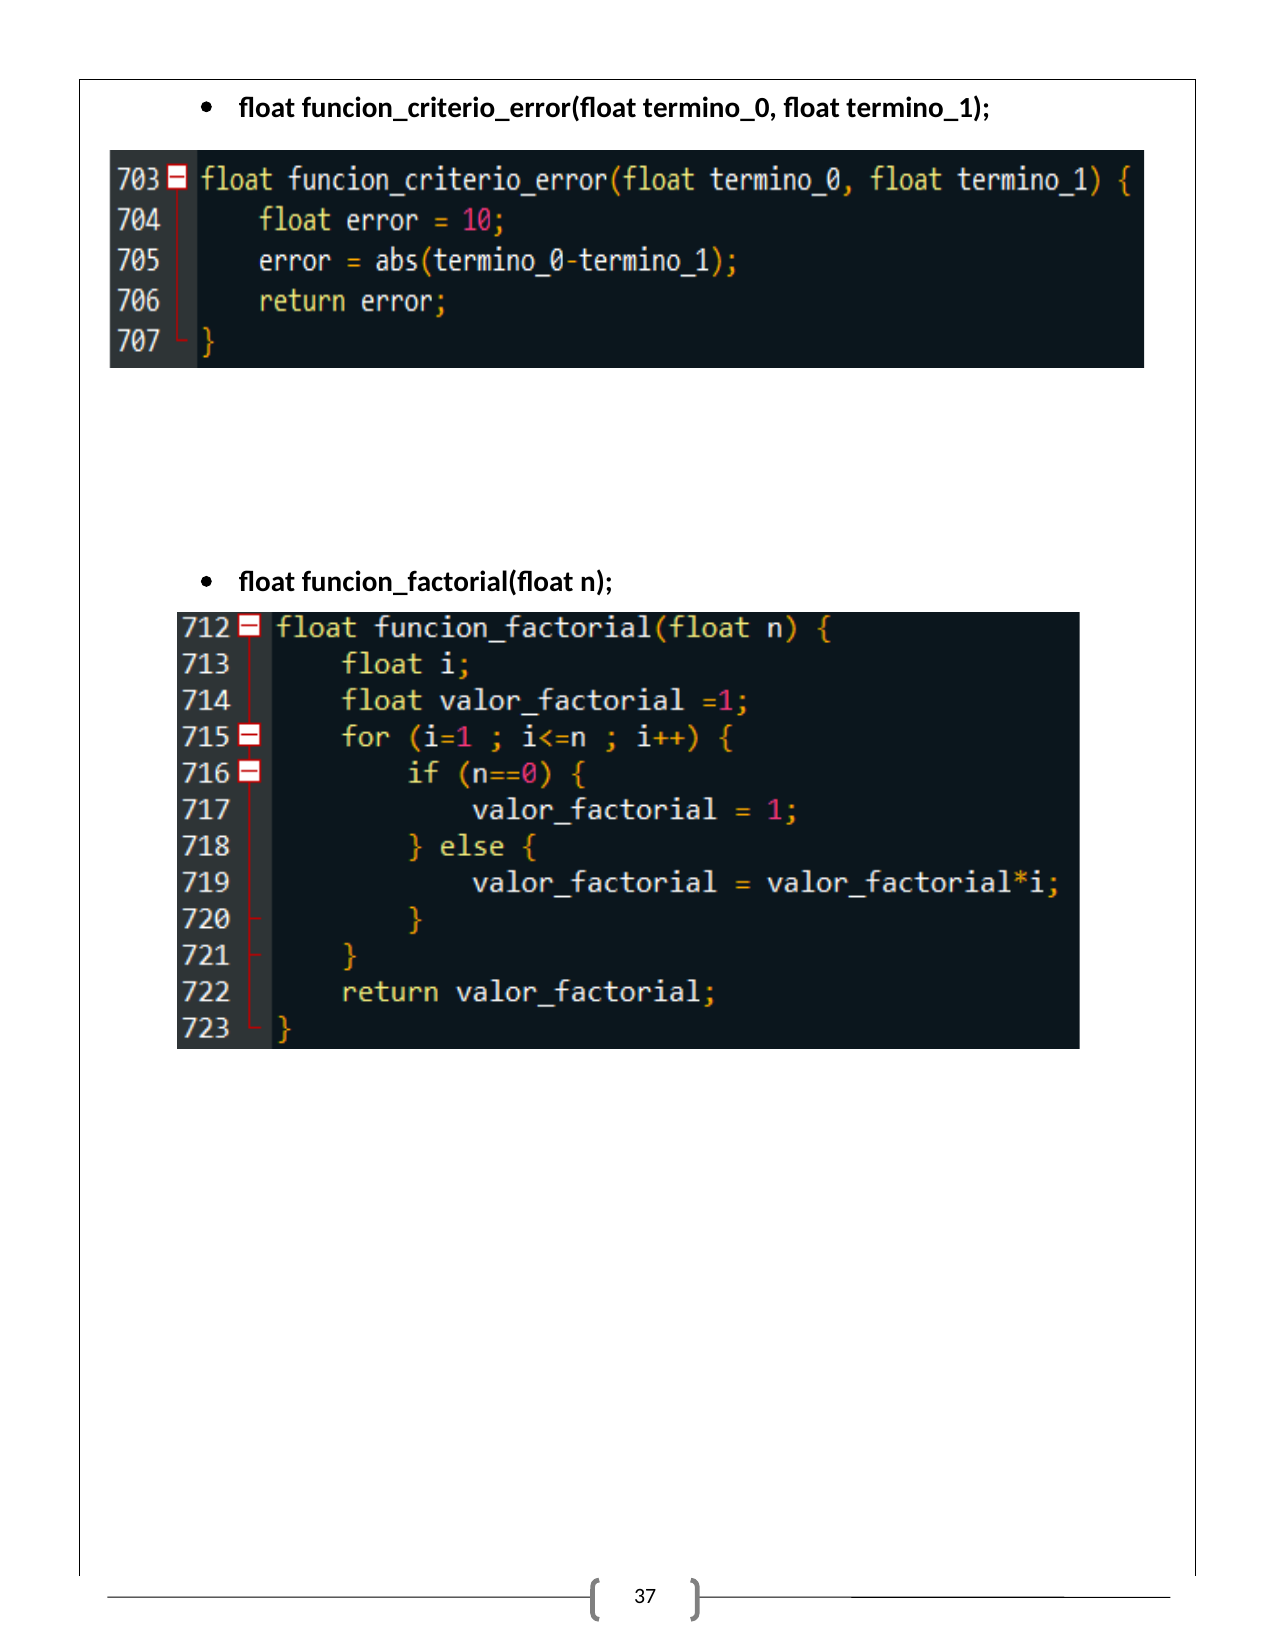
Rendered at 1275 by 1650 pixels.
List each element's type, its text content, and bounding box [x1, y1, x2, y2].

picture [177, 612, 1080, 1049]
list float funcion_factorial(float n); [201, 563, 1186, 599]
list float funcion_criterio_error(float termino_0, float termino_1); [201, 89, 1186, 124]
picture [107, 150, 1145, 368]
